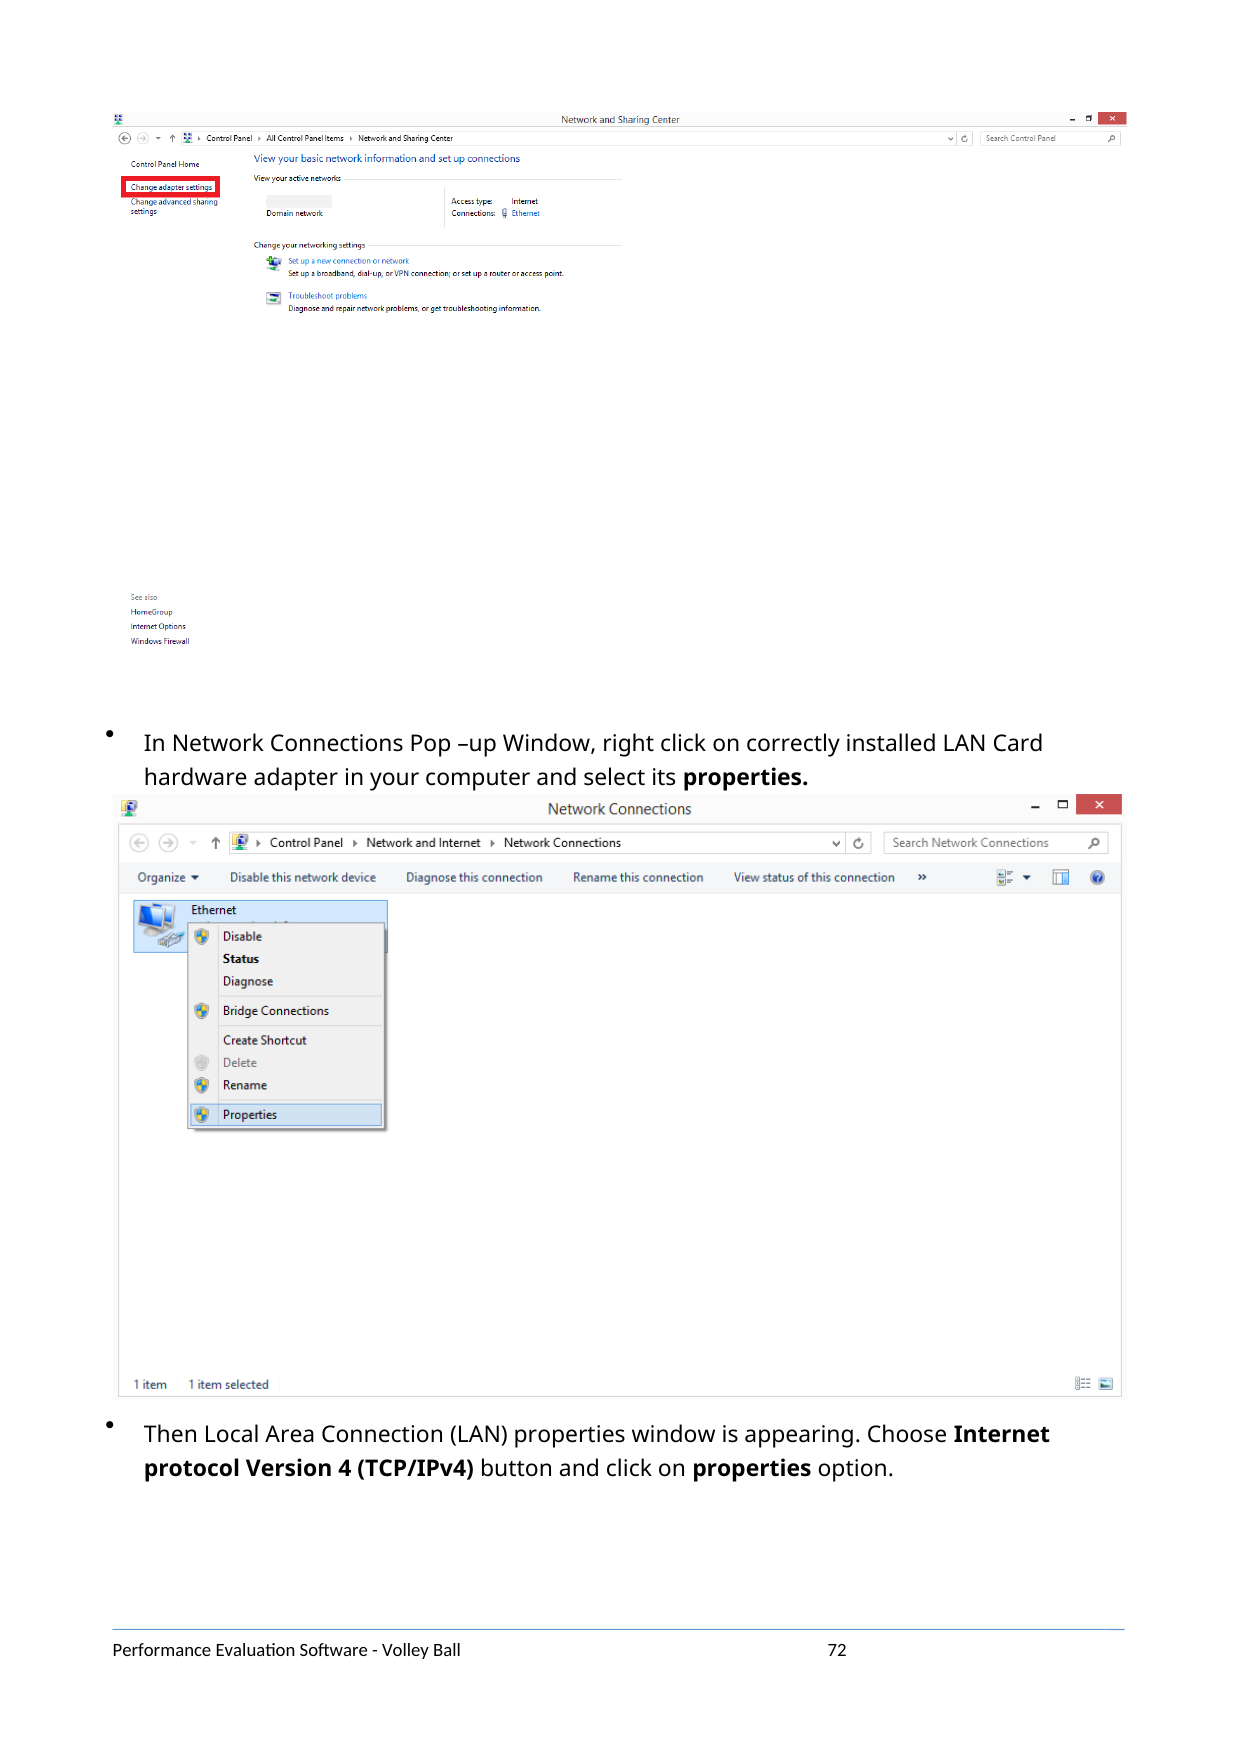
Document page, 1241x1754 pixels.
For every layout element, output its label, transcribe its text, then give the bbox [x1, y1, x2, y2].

picture [112, 112, 1128, 658]
list In Network Connections Pop –up Window, right click on correctly installed LAN Card hardware adapter in your computer and select its properties. [106, 727, 1128, 792]
picture [112, 794, 1128, 1400]
list Then Local Area Connection (LAN) properties window is appearing. Choose Internet protocol Version 4 (TCP/IPv4) button and click on properties option. [106, 1418, 1128, 1483]
